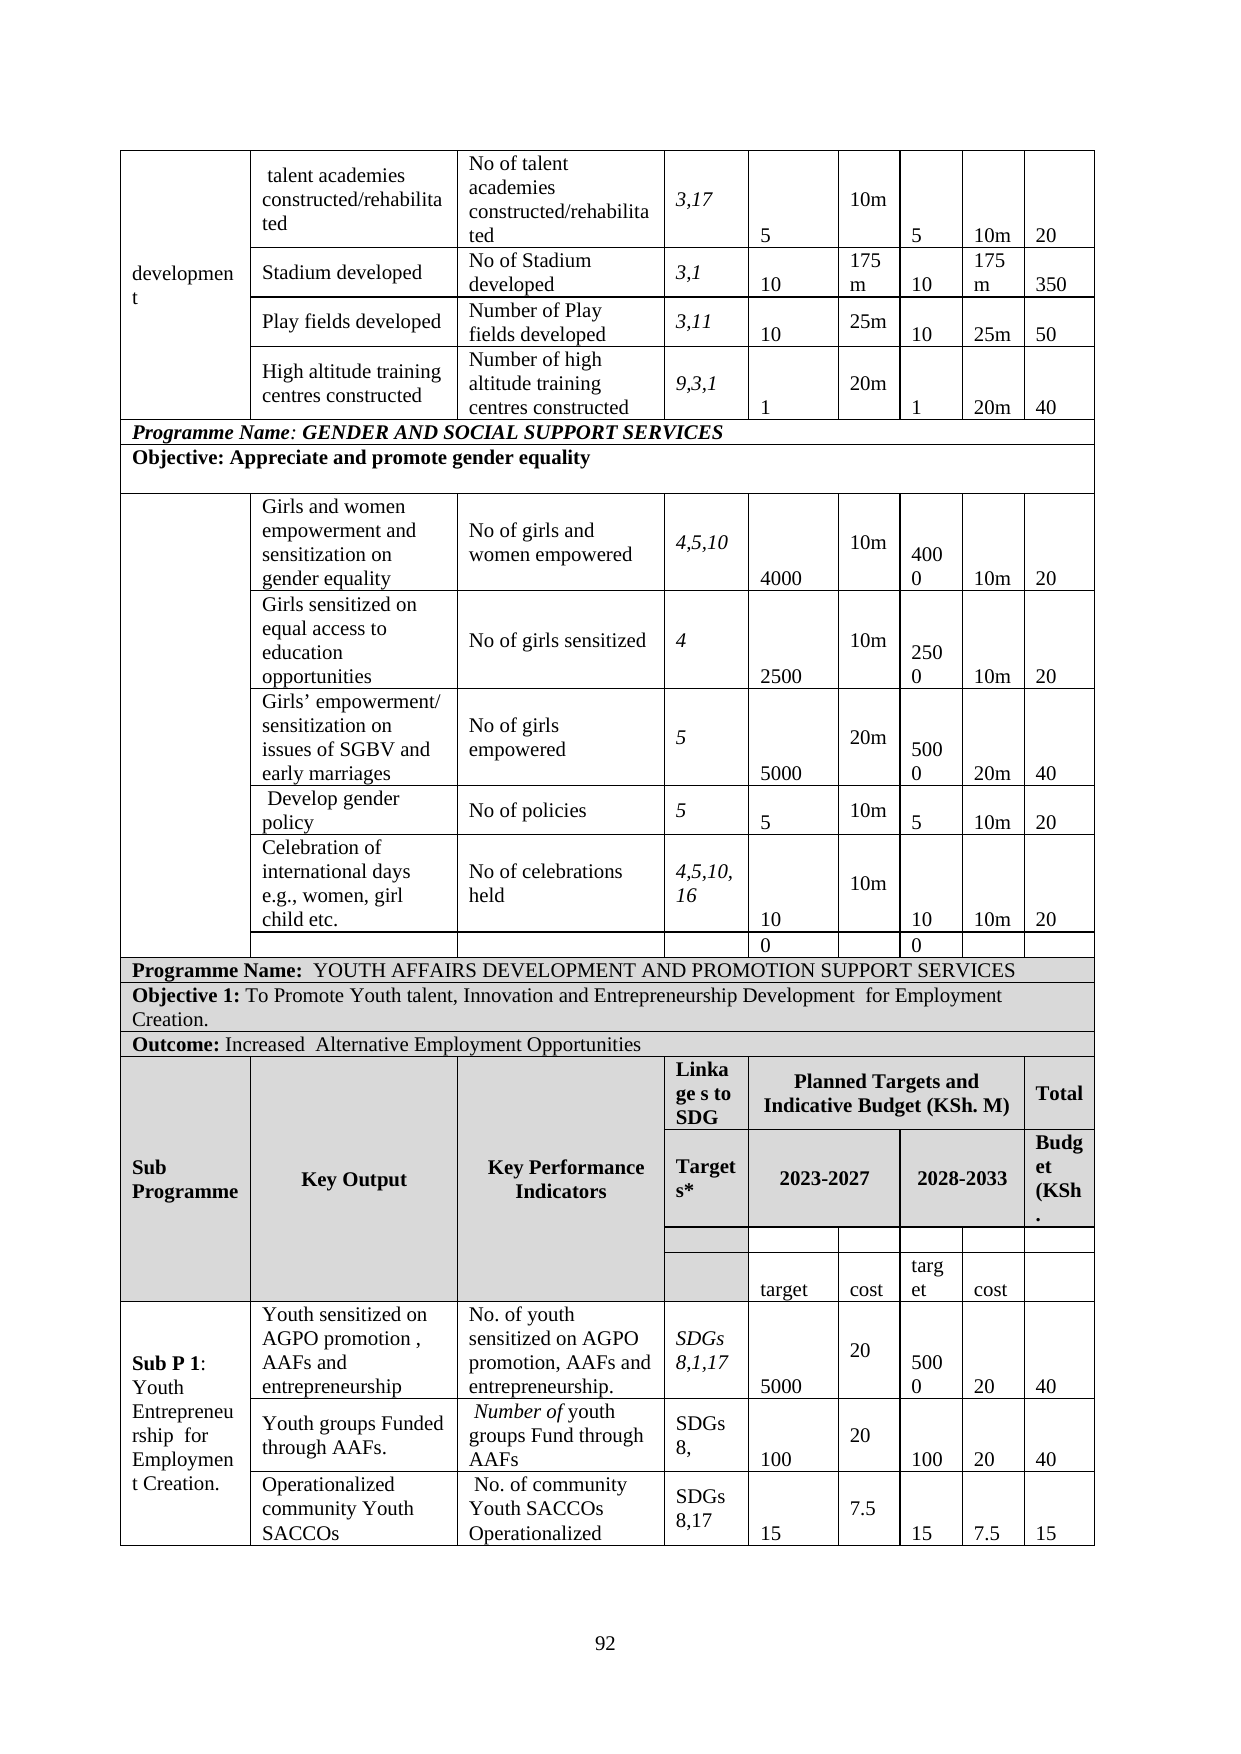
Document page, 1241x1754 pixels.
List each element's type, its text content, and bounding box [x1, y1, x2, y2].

table_cell 0 [901, 933, 962, 957]
table_cell 20 [1025, 835, 1094, 931]
table_cell 5000 [749, 689, 838, 785]
table_cell 9,3,1 [665, 347, 748, 419]
table_cell 20m [839, 689, 899, 785]
table_cell [1025, 1228, 1094, 1252]
table_cell [839, 933, 899, 957]
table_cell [121, 151, 250, 419]
table_cell 5 [665, 786, 748, 834]
table_cell 10m [839, 591, 899, 688]
table_cell 5000 [901, 1302, 962, 1398]
table_cell No of celebrations held [458, 835, 664, 931]
table_cell 50 [1025, 298, 1094, 346]
table_cell 10m [963, 591, 1024, 688]
table_cell 1 [901, 347, 962, 419]
table_cell 20 [839, 1399, 899, 1471]
table_cell 5 [665, 689, 748, 785]
table_cell [839, 1228, 899, 1252]
table_cell 20 [1025, 786, 1094, 834]
table_cell 15 [749, 1472, 838, 1544]
table_cell 20m [963, 689, 1024, 785]
table_cell 10 [749, 248, 838, 296]
table_cell 20 [963, 1302, 1024, 1398]
table_cell Girls’ empowerment/ sensitization on issues of SGBV and early marriages [251, 689, 457, 785]
table_cell Girls sensitized on equal access to education opportunities [251, 591, 457, 688]
table_cell Planned Targets and Indicative Budget (KSh. M) [749, 1057, 1024, 1129]
table_cell 2500 [901, 591, 962, 688]
table_cell 25m [839, 298, 899, 346]
table_cell 4,5,10,16 [665, 835, 748, 931]
table_cell 0 [749, 933, 838, 957]
table_cell No of Stadium developed [458, 248, 664, 296]
table_cell [963, 1228, 1024, 1252]
table_cell talent academies constructed/rehabilitated [251, 151, 457, 247]
table_cell Outcome: Increased Alternative Employment Opportunities [121, 1032, 1094, 1056]
table_cell 4000 [749, 494, 838, 590]
table_cell 10m [839, 494, 899, 590]
table_cell Targets* [665, 1130, 748, 1226]
table_cell target [749, 1253, 838, 1301]
table_cell [1025, 1253, 1094, 1301]
table_cell SDGs 8, [665, 1399, 748, 1471]
table_cell 350 [1025, 248, 1094, 296]
table_cell [665, 1228, 748, 1252]
table_cell 10 [901, 298, 962, 346]
table_cell 10 [901, 835, 962, 931]
table_cell cost [963, 1253, 1024, 1301]
table_cell 5000 [901, 689, 962, 785]
table_cell 20 [1025, 494, 1094, 590]
table_cell 15 [901, 1472, 962, 1544]
table_cell No of talent academies constructed/rehabilitated [458, 151, 664, 247]
table_cell 10m [963, 786, 1024, 834]
table_cell 15 [1025, 1472, 1094, 1544]
table_cell 40 [1025, 1302, 1094, 1398]
table_cell Objective: Appreciate and promote gender equality [121, 445, 1094, 493]
table_cell High altitude training centres constructed [251, 347, 457, 419]
table_cell SDGs 8,17 [665, 1472, 748, 1544]
table_cell Youth sensitized on AGPO promotion , AAFs and entrepreneurship [251, 1302, 457, 1398]
table_cell 10m [963, 151, 1024, 247]
table_cell Objective 1: To Promote Youth talent, Innovation and Entrepreneurship Development for Employment Creation. [121, 983, 1094, 1031]
table_cell 5 [901, 151, 962, 247]
table_cell 10m [839, 786, 899, 834]
table_cell Youth groups Funded through AAFs. [251, 1399, 457, 1471]
table_cell target [901, 1253, 962, 1301]
table_cell [749, 1228, 838, 1252]
table_cell Develop gender policy [251, 786, 457, 834]
table_cell 40 [1025, 347, 1094, 419]
table_cell Operationalized community Youth SACCOs [251, 1472, 457, 1544]
table_cell [665, 933, 748, 957]
table_cell Sub P 1: Youth Entrepreneurship for Employment Creation. [121, 1302, 250, 1544]
table_cell [1025, 933, 1094, 957]
table_cell 40 [1025, 1399, 1094, 1471]
table_cell 3,11 [665, 298, 748, 346]
table_cell 4 [665, 591, 748, 688]
table_cell 175m [839, 248, 899, 296]
table_cell 2500 [749, 591, 838, 688]
table_cell 25m [963, 298, 1024, 346]
table_cell Programme Name: YOUTH AFFAIRS DEVELOPMENT AND PROMOTION SUPPORT SERVICES [121, 958, 1094, 982]
table_cell 10 [749, 835, 838, 931]
table_cell No of policies [458, 786, 664, 834]
table_cell 100 [749, 1399, 838, 1471]
table_cell [665, 1253, 748, 1301]
table_cell 2028-2033 [901, 1130, 1024, 1226]
table_cell [901, 1228, 962, 1252]
table_cell 20 [839, 1302, 899, 1398]
table_cell Girls and women empowerment and sensitization on gender equality [251, 494, 457, 590]
table_cell 5 [749, 151, 838, 247]
table_cell No of girls empowered [458, 689, 664, 785]
table_cell Sub Programme [121, 1057, 250, 1301]
table_cell 10m [963, 835, 1024, 931]
table_cell No of girls sensitized [458, 591, 664, 688]
table_cell 20 [1025, 151, 1094, 247]
table_cell Key Output [251, 1057, 457, 1301]
table_cell 10 [749, 298, 838, 346]
table_cell [963, 933, 1024, 957]
table_cell No of girls and women empowered [458, 494, 664, 590]
table_cell 20m [963, 347, 1024, 419]
table_cell Celebration of international days e.g., women, girl child etc. [251, 835, 457, 931]
table_cell 10 [901, 248, 962, 296]
table_cell [458, 933, 664, 957]
table_cell 20 [963, 1399, 1024, 1471]
table_cell 20m [839, 347, 899, 419]
table_cell [121, 494, 250, 957]
table_cell 10m [963, 494, 1024, 590]
table_cell 10m [839, 151, 899, 247]
table_cell Stadium developed [251, 248, 457, 296]
table_cell No. of youth sensitized on AGPO promotion, AAFs and entrepreneurship. [458, 1302, 664, 1398]
table_cell 2023-2027 [749, 1130, 899, 1226]
table_cell 5 [749, 786, 838, 834]
table_cell 20 [1025, 591, 1094, 688]
table_cell Total [1025, 1057, 1094, 1129]
table_cell 3,17 [665, 151, 748, 247]
table_cell [251, 933, 457, 957]
table_cell Number of high altitude training centres constructed [458, 347, 664, 419]
table_cell Number of youth groups Fund through AAFs [458, 1399, 664, 1471]
table_cell 175m [963, 248, 1024, 296]
table_cell 5000 [749, 1302, 838, 1398]
table_cell 4000 [901, 494, 962, 590]
table_cell 4,5,10 [665, 494, 748, 590]
table_cell 7.5 [839, 1472, 899, 1544]
table_cell 40 [1025, 689, 1094, 785]
table_cell Linkage s to SDG [665, 1057, 748, 1129]
table_cell 7.5 [963, 1472, 1024, 1544]
table_cell 5 [901, 786, 962, 834]
table_cell cost [839, 1253, 899, 1301]
table_cell 3,1 [665, 248, 748, 296]
table_cell Budget (KSh. [1025, 1130, 1094, 1226]
table_cell Play fields developed [251, 298, 457, 346]
table_cell No. of community Youth SACCOs Operationalized [458, 1472, 664, 1544]
table_cell 10m [839, 835, 899, 931]
table_cell Number of Play fields developed [458, 298, 664, 346]
table_cell Key Performance Indicators [458, 1057, 664, 1301]
table_cell Programme Name: GENDER AND SOCIAL SUPPORT SERVICES [121, 420, 1094, 444]
table_cell 1 [749, 347, 838, 419]
table_cell SDGs 8,1,17 [665, 1302, 748, 1398]
table_cell 100 [901, 1399, 962, 1471]
